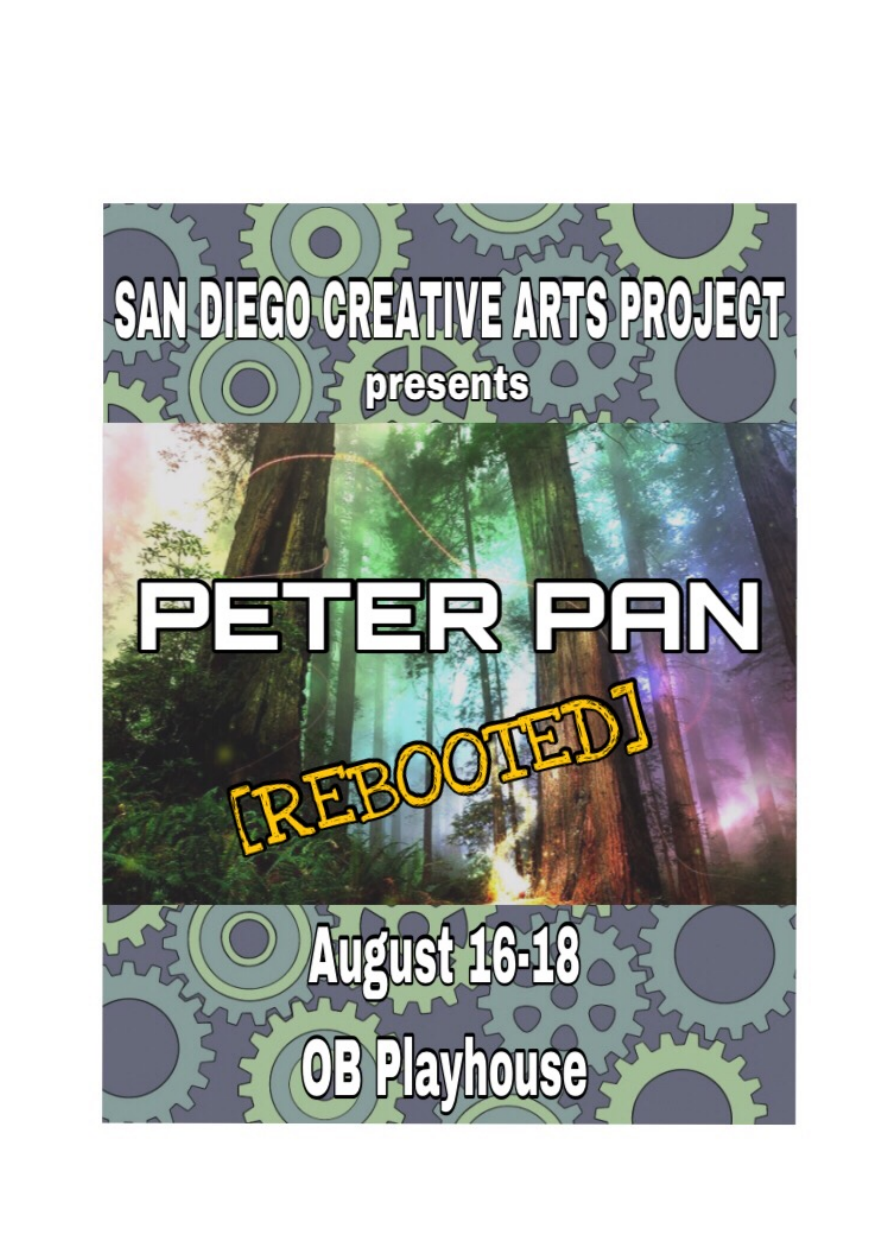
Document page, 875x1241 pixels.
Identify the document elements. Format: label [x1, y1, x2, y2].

picture [70, 170, 830, 1158]
